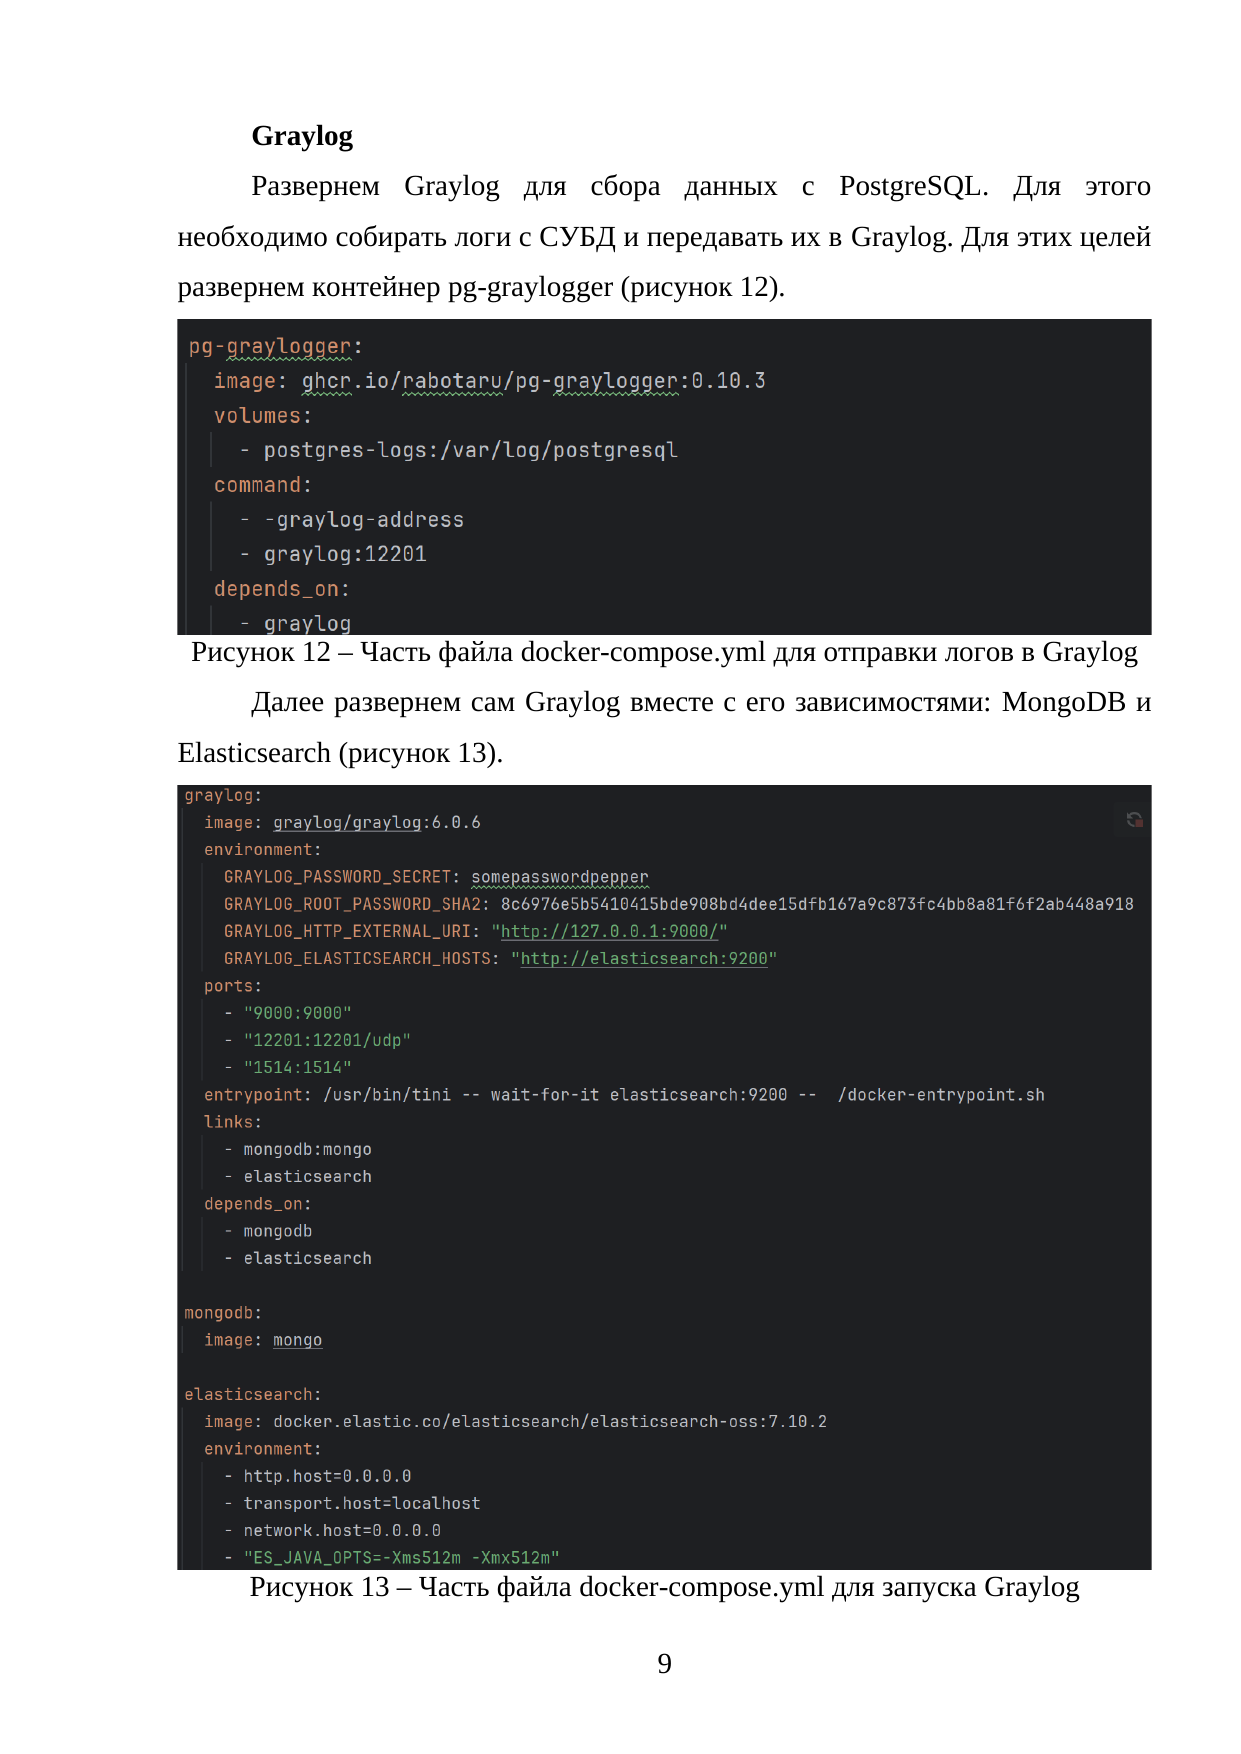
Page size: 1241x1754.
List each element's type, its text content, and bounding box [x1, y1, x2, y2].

text Рисунок 12 – Часть файла docker-compose.yml для отправки логов в Graylog [177, 635, 1152, 668]
text Рисунок 13 – Часть файла docker-compose.yml для запуска Graylog [177, 1570, 1152, 1603]
text Далее развернем сам Graylog вместе с его зависимостями: MongoDB и Elasticsearch (рисунок 13). [177, 684, 1152, 768]
subtitle Graylog [178, 118, 1151, 152]
picture [177, 785, 1152, 1570]
picture [177, 319, 1152, 635]
text Развернем Graylog для сбора данных с PostgreSQL. Для этого необходимо собирать логи с СУБД и передавать их в Graylog. Для этих целей развернем контейнер pg-graylogger (рисунок 12). [177, 168, 1152, 303]
